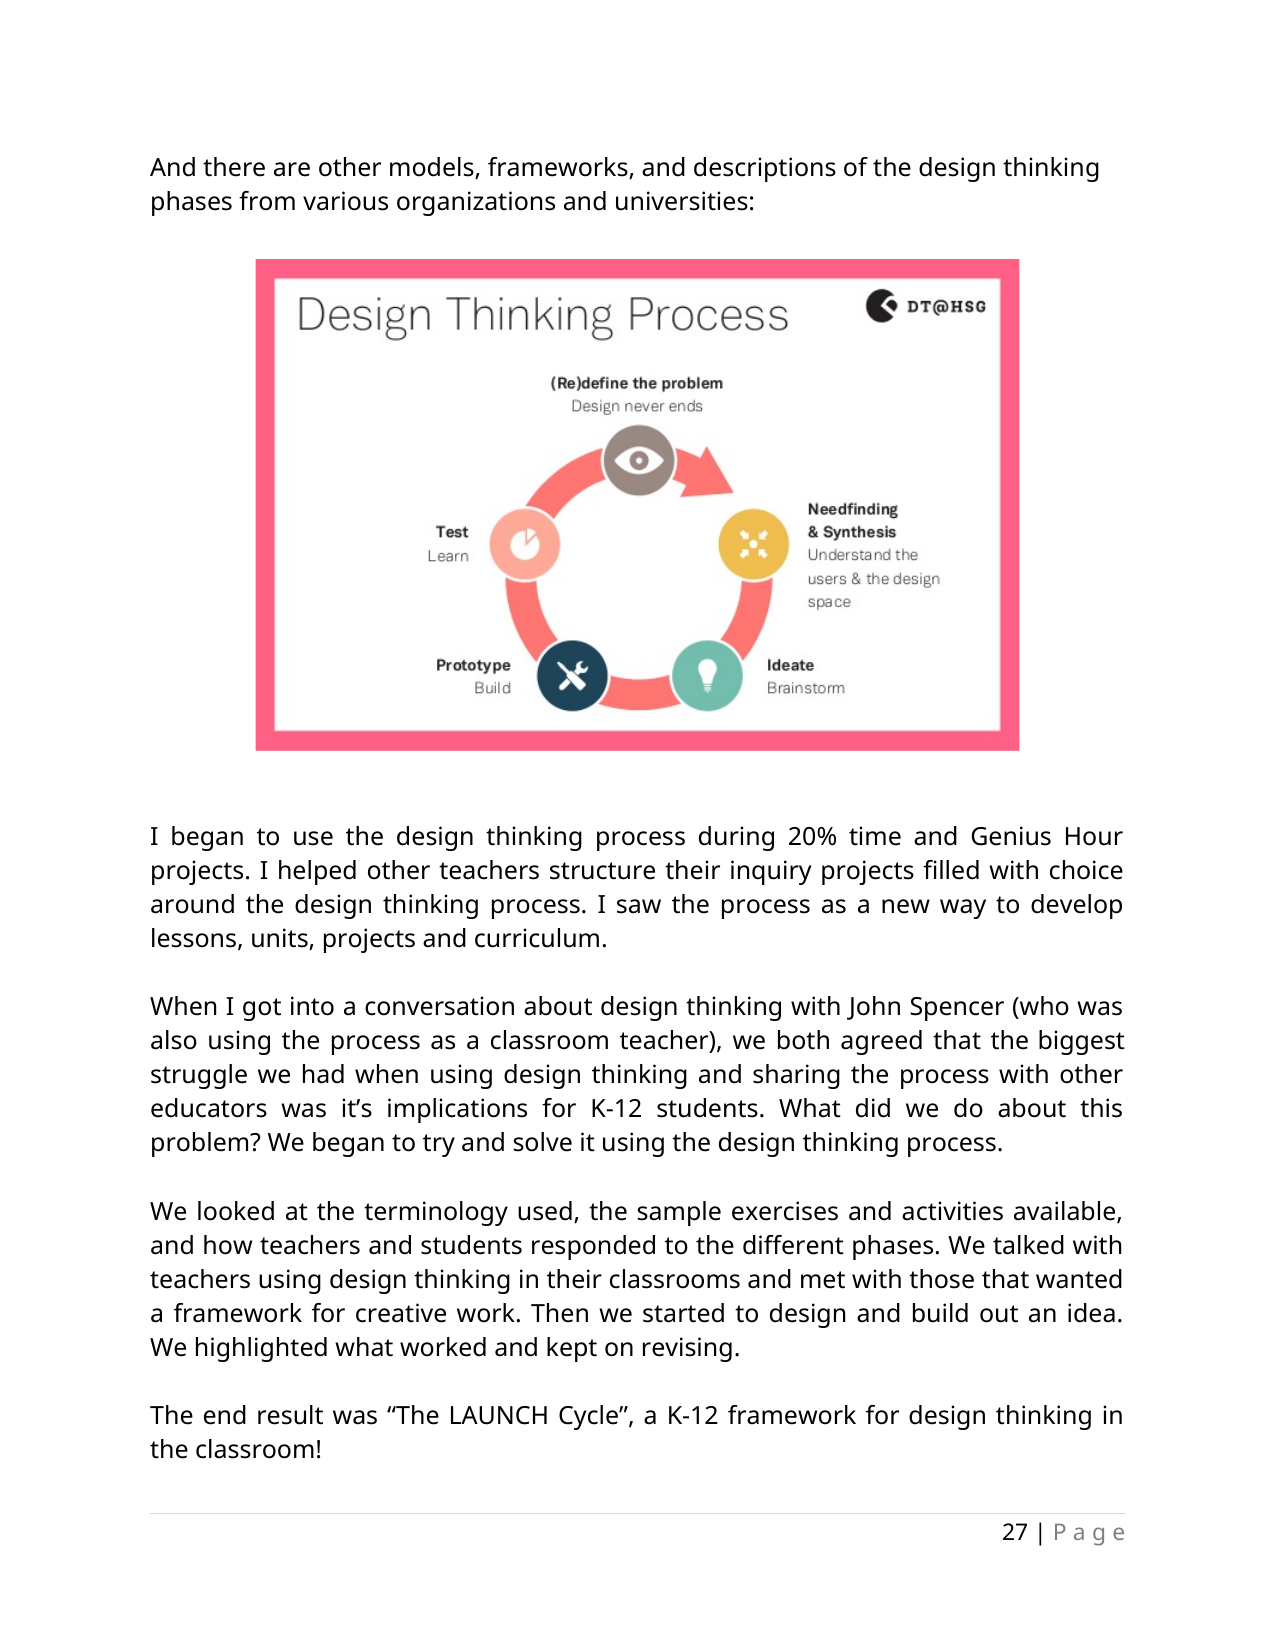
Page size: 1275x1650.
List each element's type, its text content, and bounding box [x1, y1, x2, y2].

text The end result was “The LAUNCH Cycle”, a K-12 framework for design thinking in the classroom! [150, 1398, 1125, 1466]
text And there are other models, frameworks, and descriptions of the design thinking phases from various organizations and universities: [150, 150, 1125, 218]
text When I got into a conversation about design thinking with John Spencer (who was also using the process as a classroom teacher), we both agreed that the biggest struggle we had when using design thinking and sharing the process with other educators was it’s implications for K-12 students. What did we do about this problem? We began to try and solve it using the design thinking process. [150, 989, 1125, 1159]
text We looked at the terminology used, the sample exercises and activities available, and how teachers and students responded to the different phases. We talked with teachers using design thinking in their classrooms and met with those that wanted a framework for creative work. Then we started to design and build out an idea. We highlighted what worked and kept on revising. [150, 1193, 1125, 1363]
text I began to use the design thinking process during 20% time and Genius Hour projects. I helped other teachers structure their inquiry projects filled with choice around the design thinking process. I saw the process as a new way to develop lessons, units, projects and curriculum. [150, 818, 1125, 955]
picture [255, 259, 1020, 751]
